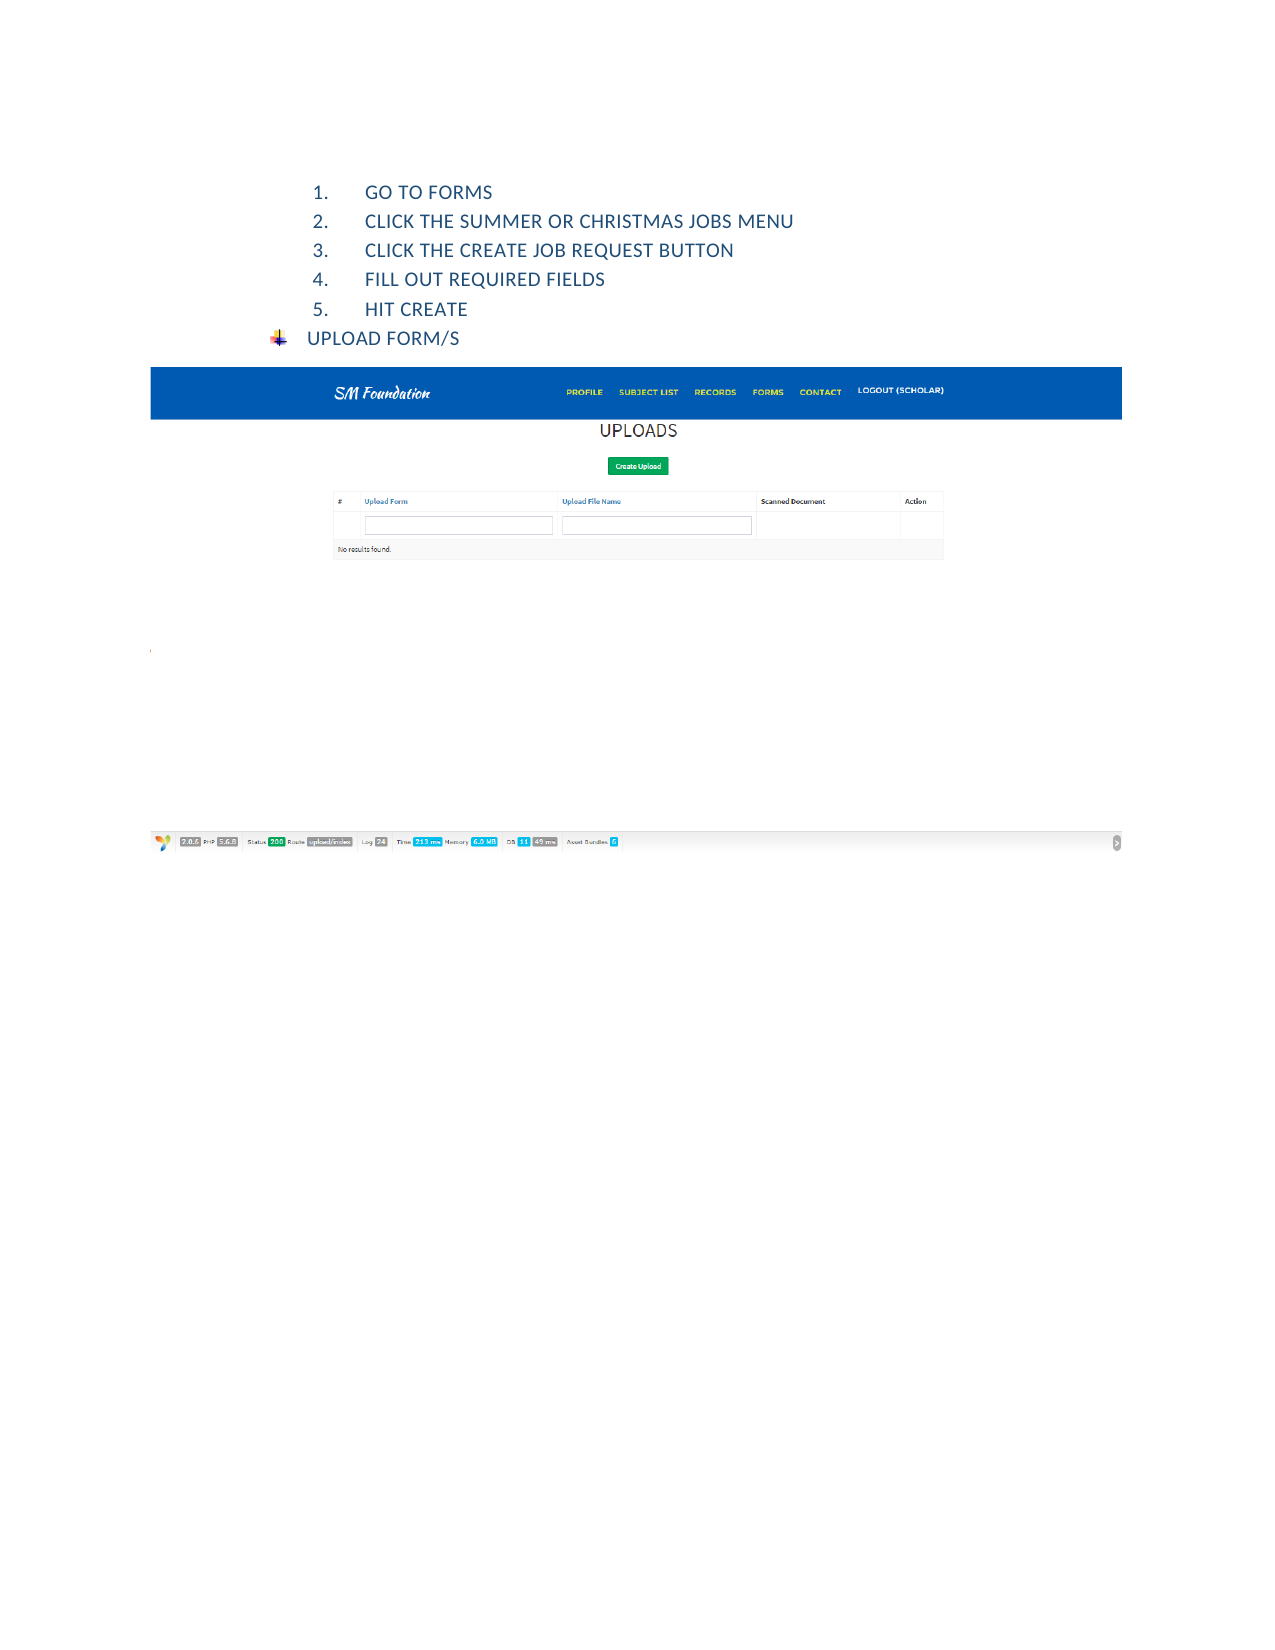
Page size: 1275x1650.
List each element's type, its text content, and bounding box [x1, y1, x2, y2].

picture [150, 367, 1122, 852]
list fill out required fields [312, 267, 1125, 292]
list click the summer or christmas jobs menu [312, 208, 1125, 234]
list go to forms [312, 179, 1125, 204]
list click the create job request button [312, 237, 1125, 263]
list hit create [312, 296, 1125, 321]
list Upload form/s [269, 325, 1125, 350]
picture [270, 328, 287, 346]
